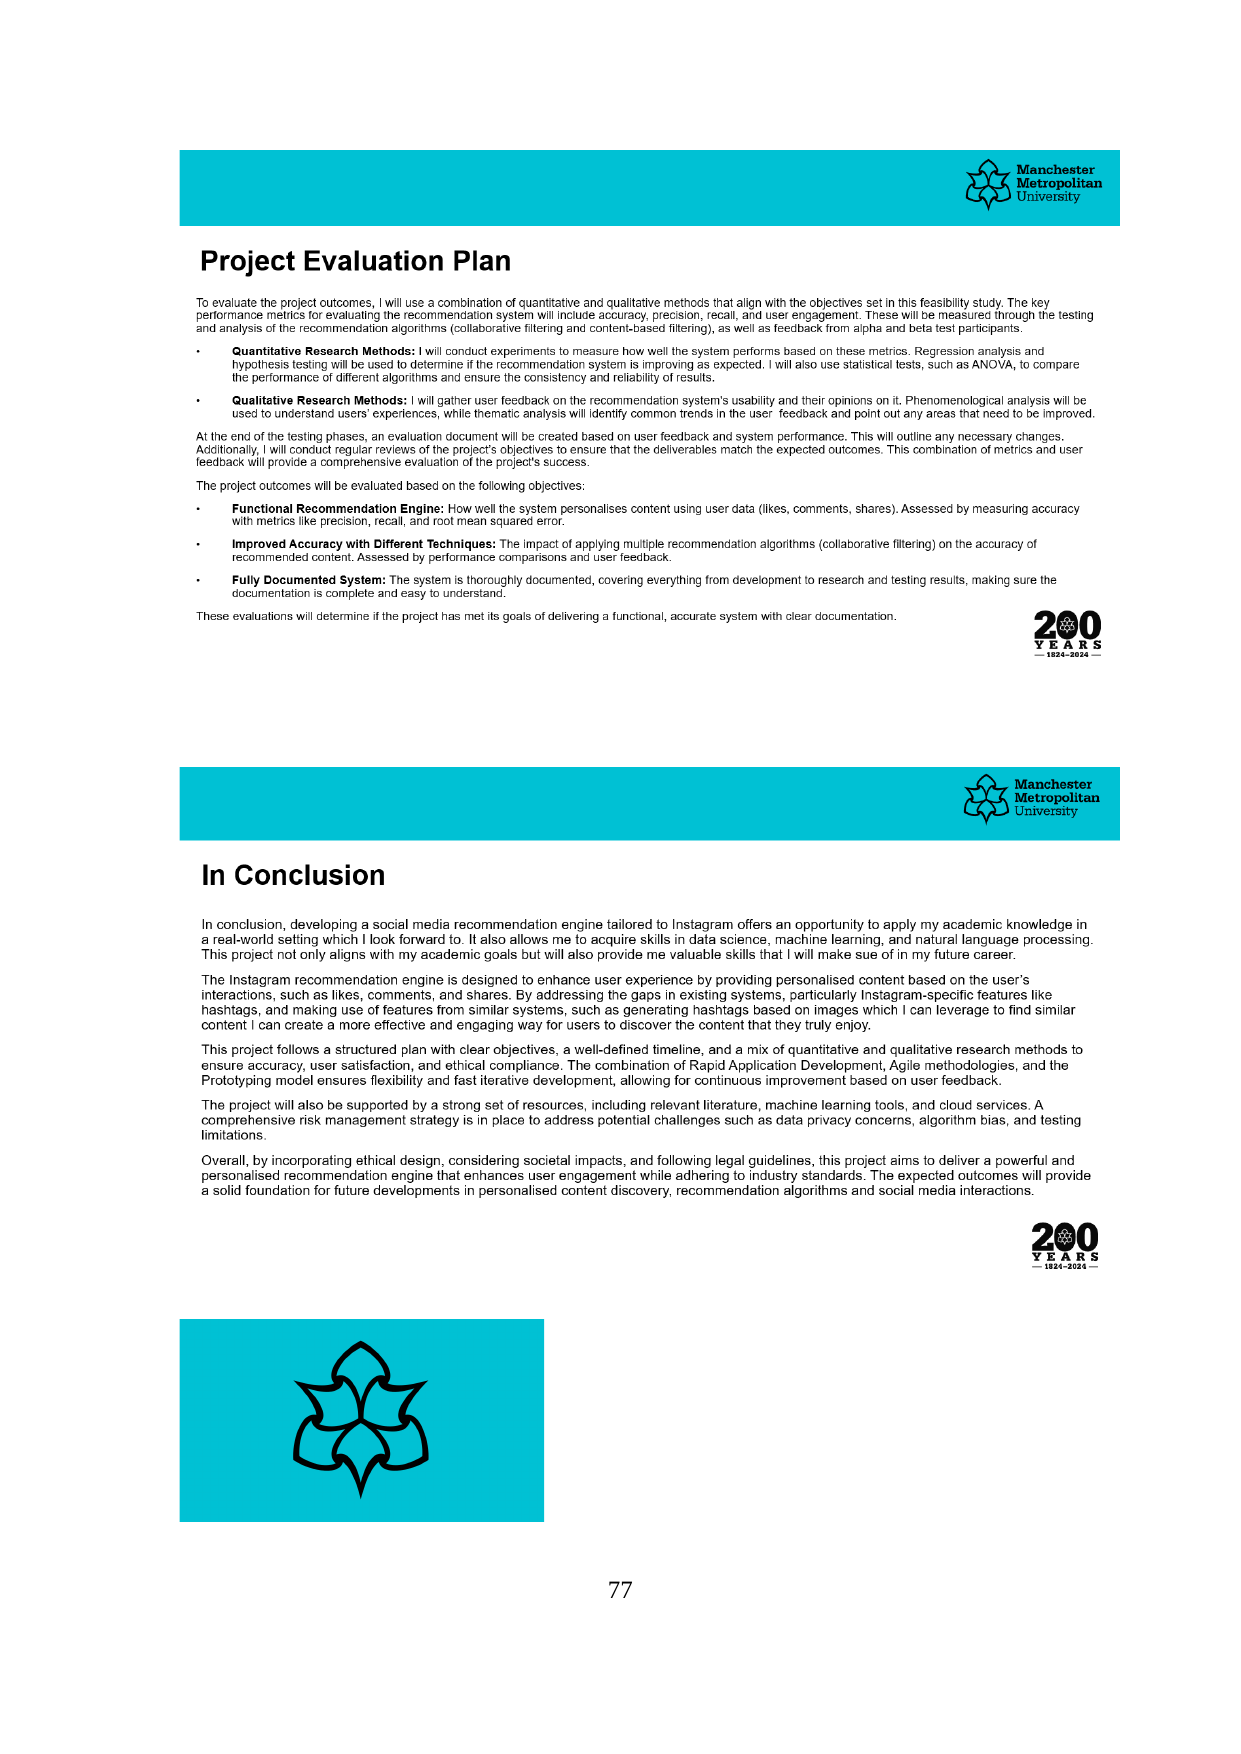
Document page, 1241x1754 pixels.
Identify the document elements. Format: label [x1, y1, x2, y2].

picture [179, 767, 1120, 1288]
picture [179, 1319, 545, 1522]
picture [179, 150, 1120, 677]
